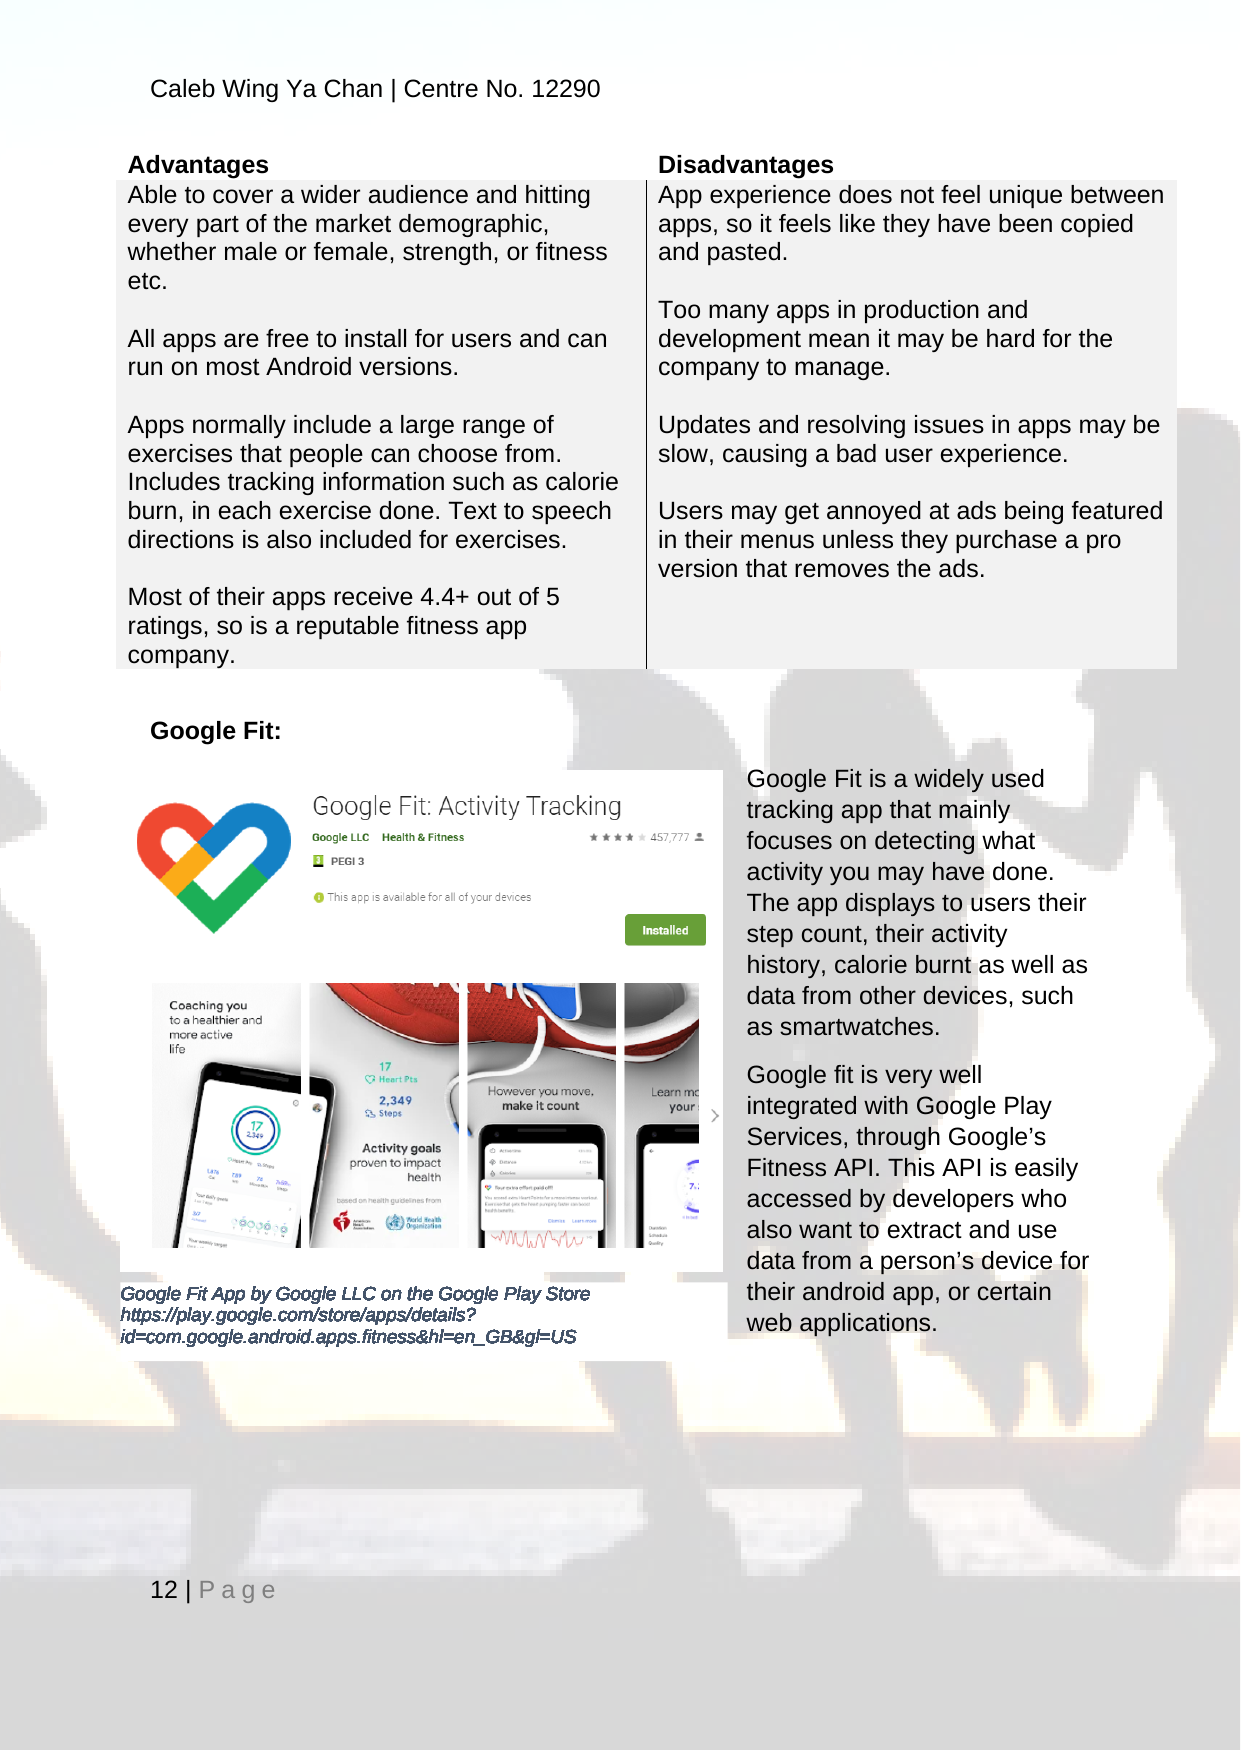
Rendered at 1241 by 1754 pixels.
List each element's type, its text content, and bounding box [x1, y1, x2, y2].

picture [120, 770, 723, 1272]
table_cell Able to cover a wider audience and hitting every part of the market demographic, whether male or female, strength, or fitness etc. All apps are free to install for users and can run on most Android versions. Apps normally include a large range of exercises that people can choose from. Includes tracking information such as calorie burn, in each exercise done. Text to speech directions is also included for exercises. Most of their apps receive 4.4+ out of 5 ratings, so is a reputable fitness app company. [116, 180, 646, 669]
table_header Advantages [116, 150, 647, 180]
table_header Disadvantages [647, 150, 1177, 180]
text Google Fit is a widely used tracking app that mainly focuses on detecting what activity you may have done. The app displays to users their step count, their activity history, calorie burnt as well as data from other devices, such as smartwatches. [150, 764, 1090, 1041]
table_cell App experience does not feel unique between apps, so it feels like they have been copied and pasted. Too many apps in production and development mean it may be hard for the company to manage. Updates and resolving issues in apps may be slow, causing a bad user experience. Users may get annoyed at ads being featured in their menus unless they purchase a pro version that removes the ads. [647, 180, 1177, 669]
text Google Fit: [150, 716, 1090, 745]
text Google fit is very well integrated with Google Play Services, through Google’s Fitness API. This API is easily accessed by developers who also want to extract and use data from a person’s device for their android app, or certain web applications. [150, 1060, 1090, 1337]
